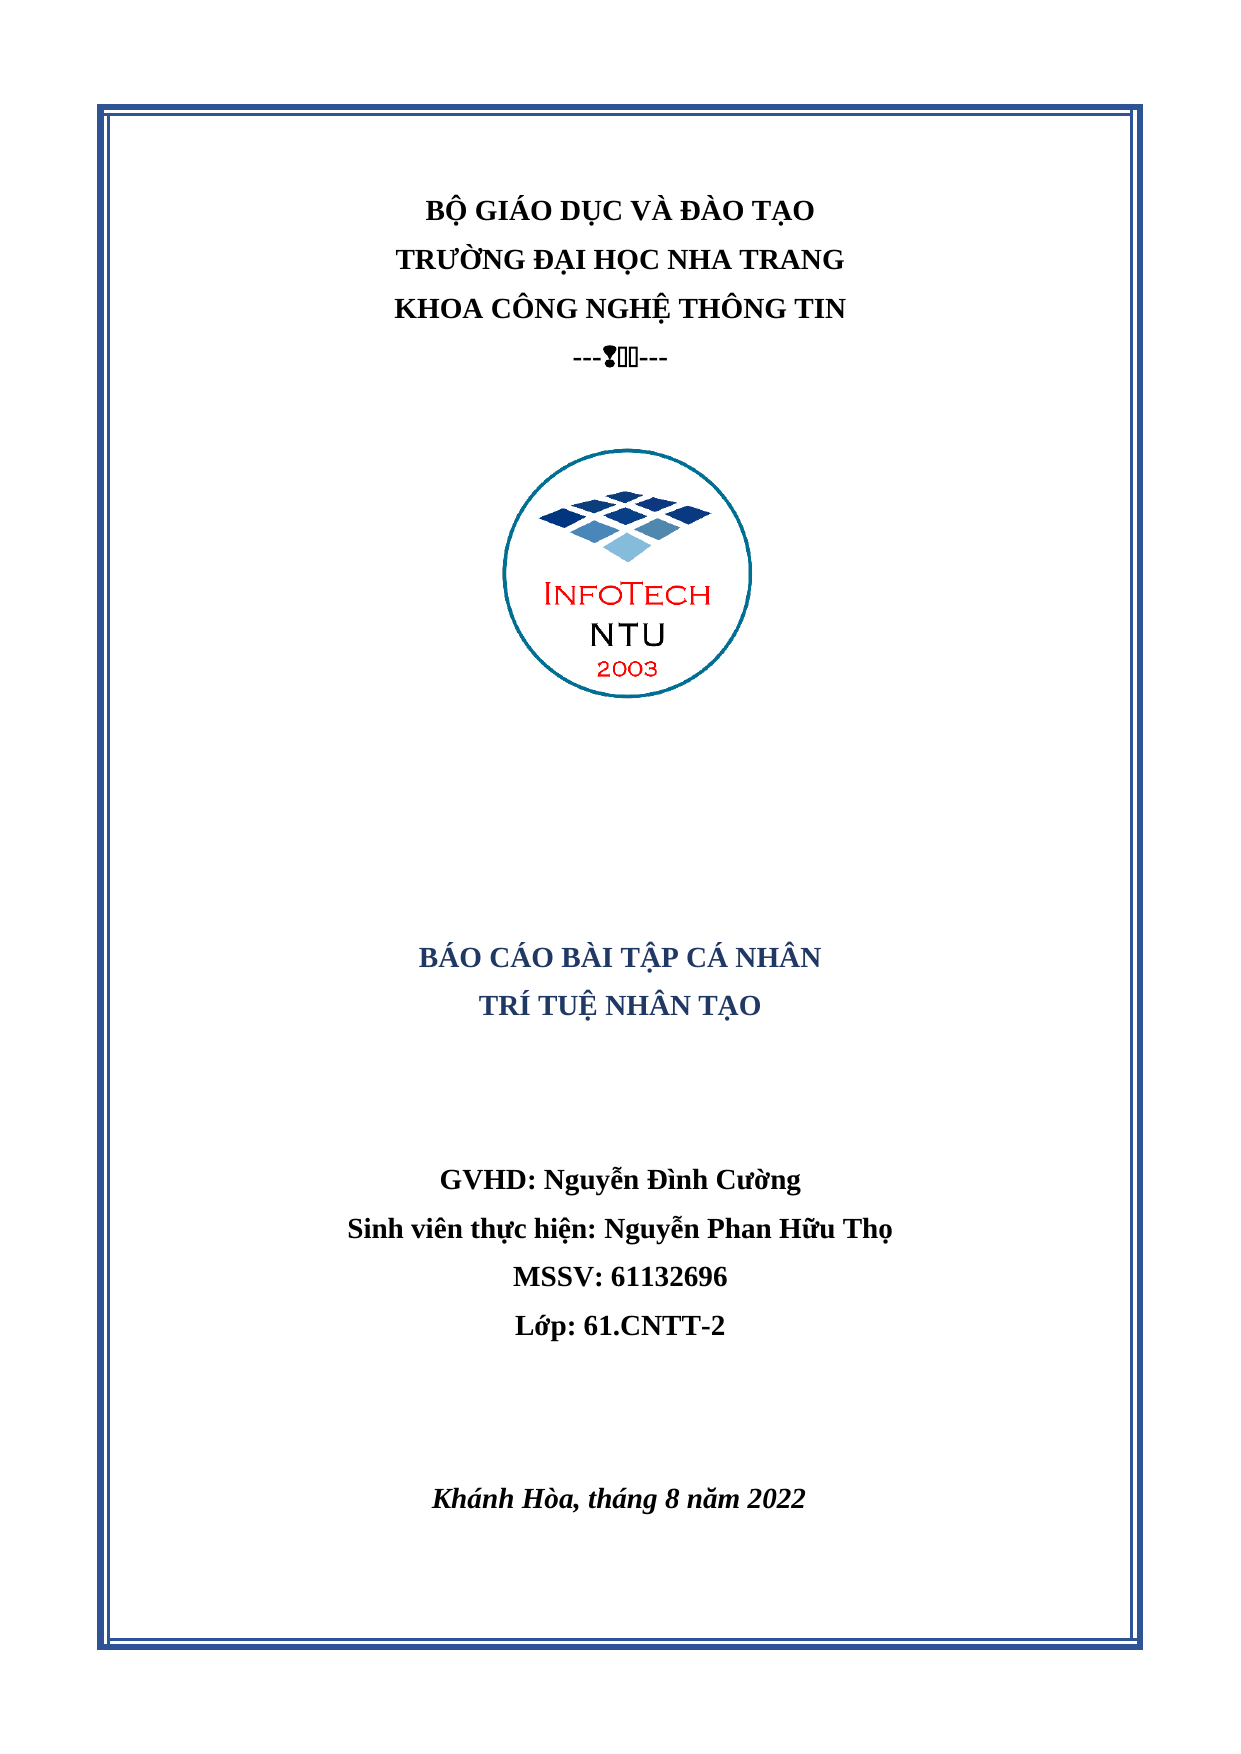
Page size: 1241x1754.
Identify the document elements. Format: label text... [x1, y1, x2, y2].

text TRÍ TUỆ NHÂN TẠO [118, 988, 1122, 1022]
text TRƯỜNG ĐẠI HỌC NHA TRANG [118, 242, 1122, 276]
text MSSV: 61132696 [118, 1259, 1122, 1293]
text BÁO CÁO BÀI TẬP CÁ NHÂN [118, 940, 1122, 973]
text Sinh viên thực hiện: Nguyễn Phan Hữu Thọ [118, 1211, 1122, 1244]
text BỘ GIÁO DỤC VÀ ĐÀO TẠO [118, 193, 1122, 227]
picture [500, 446, 753, 699]
text Lớp: 61.CNTT-2 [118, 1308, 1122, 1342]
text KHOA CÔNG NGHỆ THÔNG TIN [118, 291, 1122, 324]
picture [507, 453, 748, 694]
text GVHD: Nguyễn Đình Cường [118, 1162, 1122, 1196]
picture [639, 584, 753, 699]
text ------ [118, 339, 1122, 373]
text Khánh Hòa, tháng 8 năm 2022 [118, 1482, 1122, 1515]
